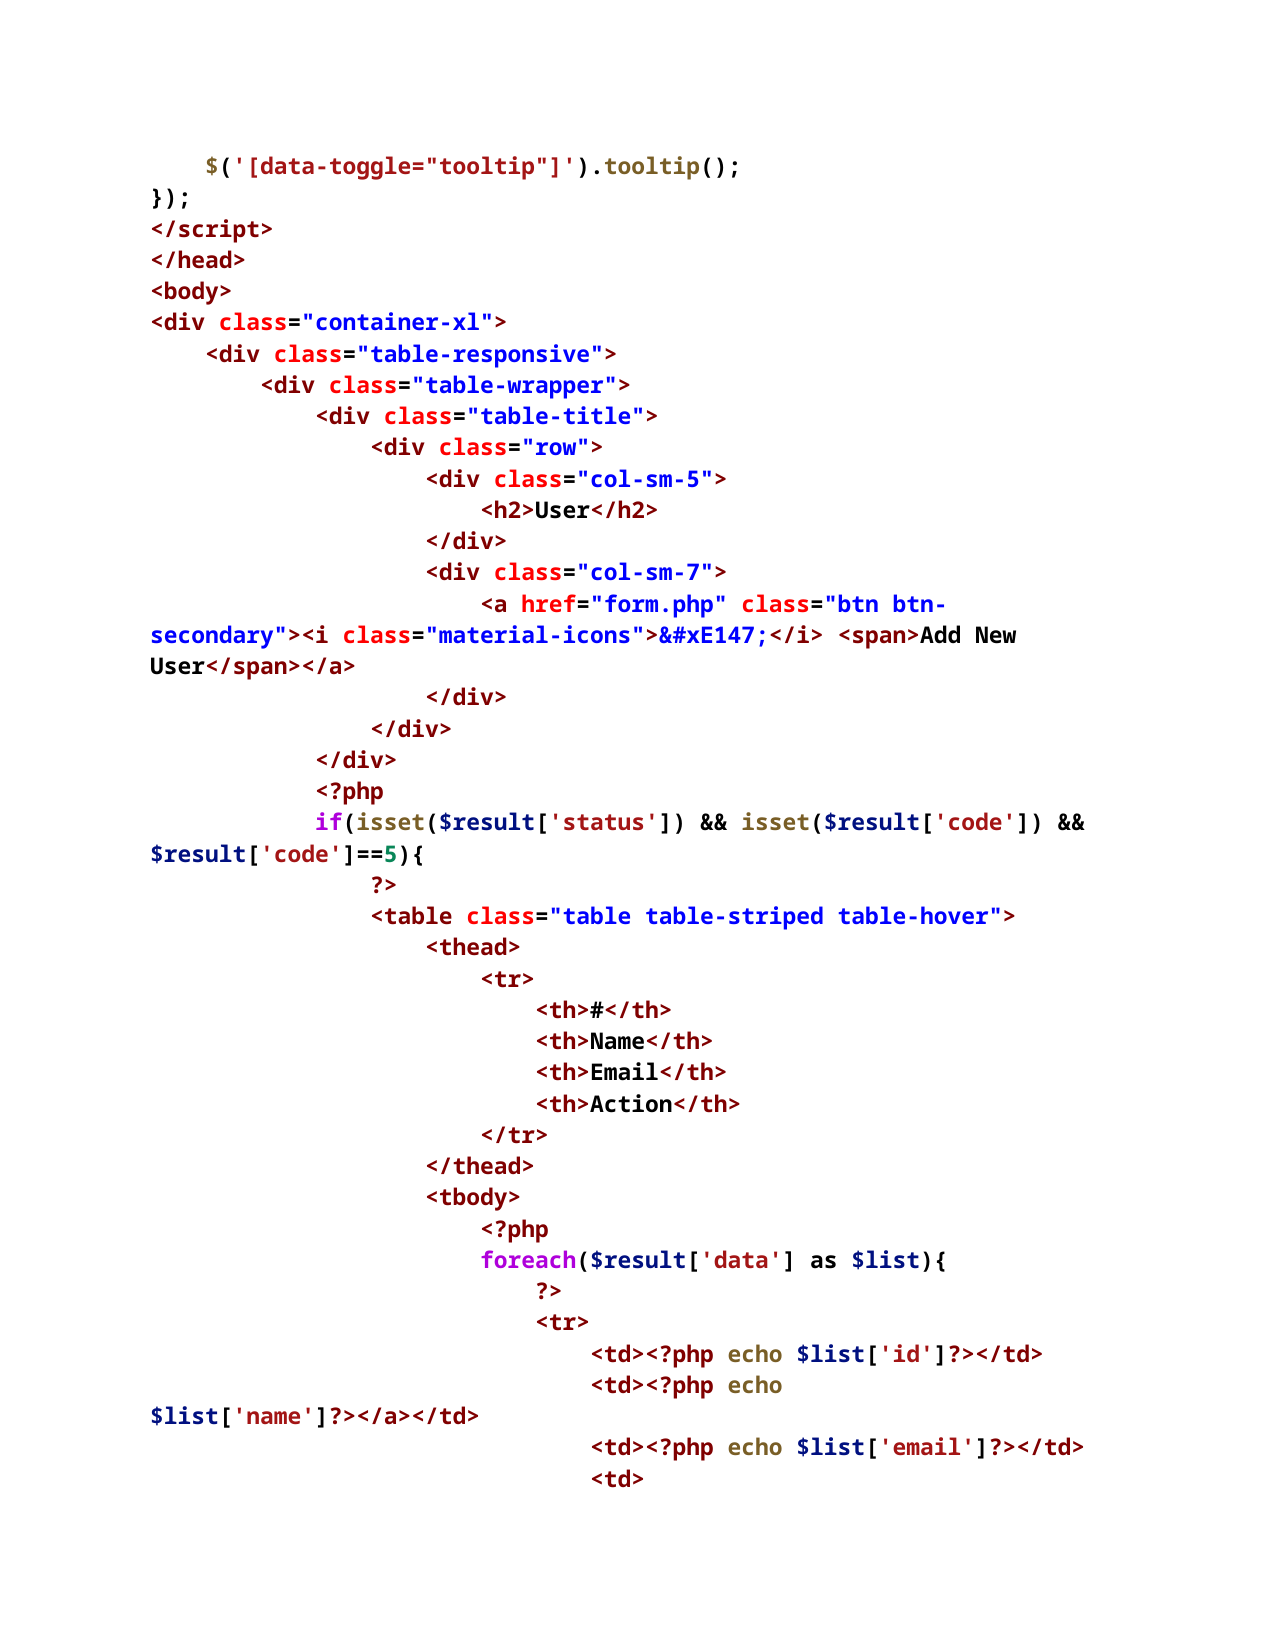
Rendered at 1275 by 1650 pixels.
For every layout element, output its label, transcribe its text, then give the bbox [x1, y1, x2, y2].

text <td><?php echo $list['email']?></td> [150, 1431, 1125, 1462]
text <tr> [150, 1306, 1125, 1337]
text <td> [150, 1462, 1125, 1494]
text <div class="table-responsive"> [150, 337, 1125, 369]
text <th>#</th> [150, 994, 1125, 1025]
text <td><?php echo $list['id']?></td> [150, 1337, 1125, 1369]
text <tr> [150, 962, 1125, 994]
text <th>Email</th> [150, 1056, 1125, 1087]
text </script> [150, 212, 1125, 244]
text </div> [150, 681, 1125, 712]
text <h2>User</h2> [150, 494, 1125, 525]
text <a href="form.php" class="btn btn-secondary"><i class="material-icons">&#xE147;</i> <span>Add New User</span></a> [150, 587, 1125, 681]
text <table class="table table-striped table-hover"> [150, 900, 1125, 931]
text <div class="col-sm-5"> [150, 462, 1125, 494]
text </head> [150, 244, 1125, 275]
text </div> [150, 744, 1125, 775]
text </thead> [150, 1150, 1125, 1181]
text </div> [150, 712, 1125, 744]
text }); [150, 181, 1125, 212]
text </div> [150, 525, 1125, 556]
text <?php [150, 1212, 1125, 1244]
text <thead> [150, 931, 1125, 962]
text <?php [150, 775, 1125, 806]
text ?> [150, 869, 1125, 900]
text foreach($result['data'] as $list){ [150, 1244, 1125, 1275]
text $('[data-toggle="tooltip"]').tooltip(); [150, 150, 1125, 181]
text <div class="row"> [150, 431, 1125, 462]
text <tbody> [150, 1181, 1125, 1212]
text </tr> [150, 1119, 1125, 1150]
text if(isset($result['status']) && isset($result['code']) && $result['code']==5){ [150, 806, 1125, 869]
text <th>Name</th> [150, 1025, 1125, 1056]
text ?> [150, 1275, 1125, 1306]
text <div class="table-wrapper"> [150, 369, 1125, 400]
text <body> [150, 275, 1125, 306]
text <th>Action</th> [150, 1087, 1125, 1119]
text <div class="table-title"> [150, 400, 1125, 431]
text <div class="col-sm-7"> [150, 556, 1125, 587]
text <td><?php echo $list['name']?></a></td> [150, 1369, 1125, 1431]
text <div class="container-xl"> [150, 306, 1125, 337]
